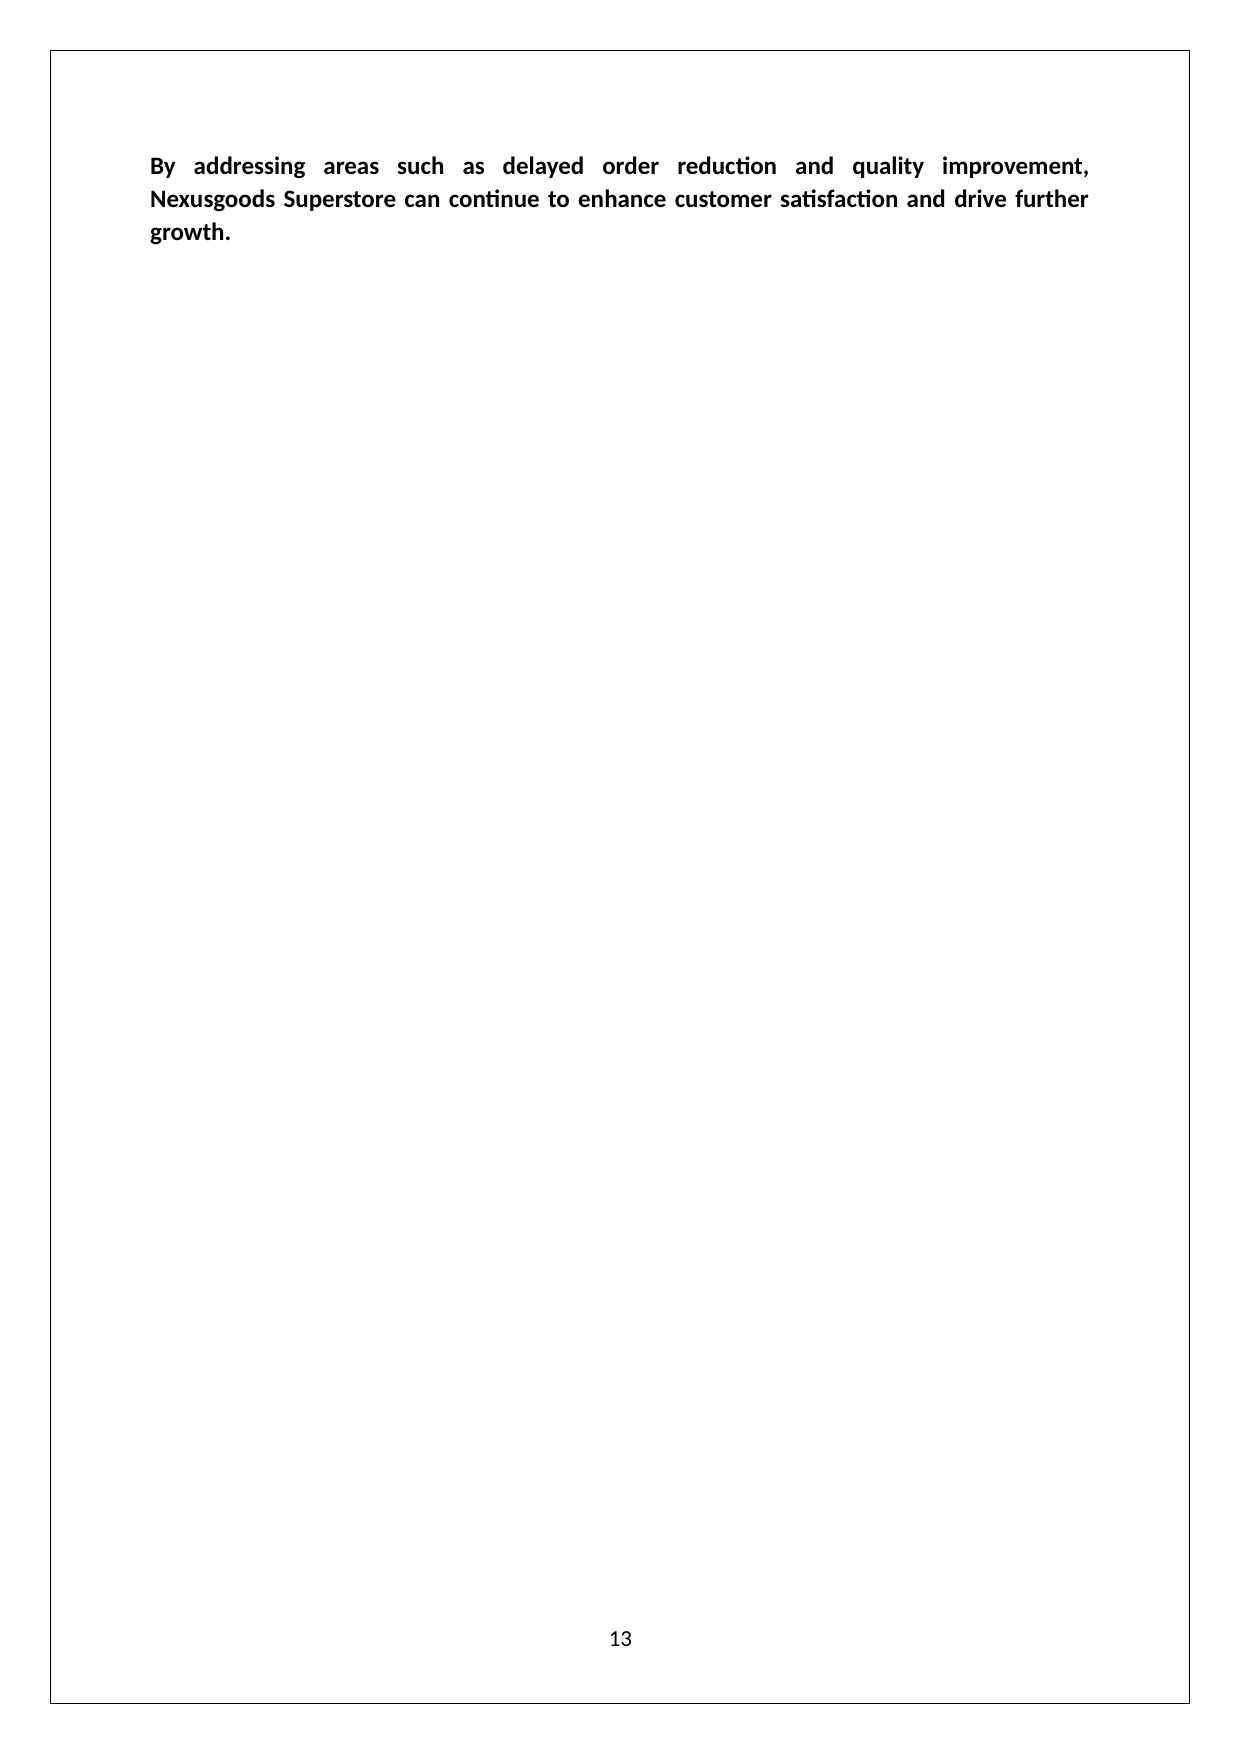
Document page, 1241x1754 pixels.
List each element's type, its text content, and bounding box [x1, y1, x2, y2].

text By addressing areas such as delayed order reduction and quality improvement, Nexusgoods Superstore can continue to enhance customer satisfaction and drive further growth. [150, 150, 1090, 246]
